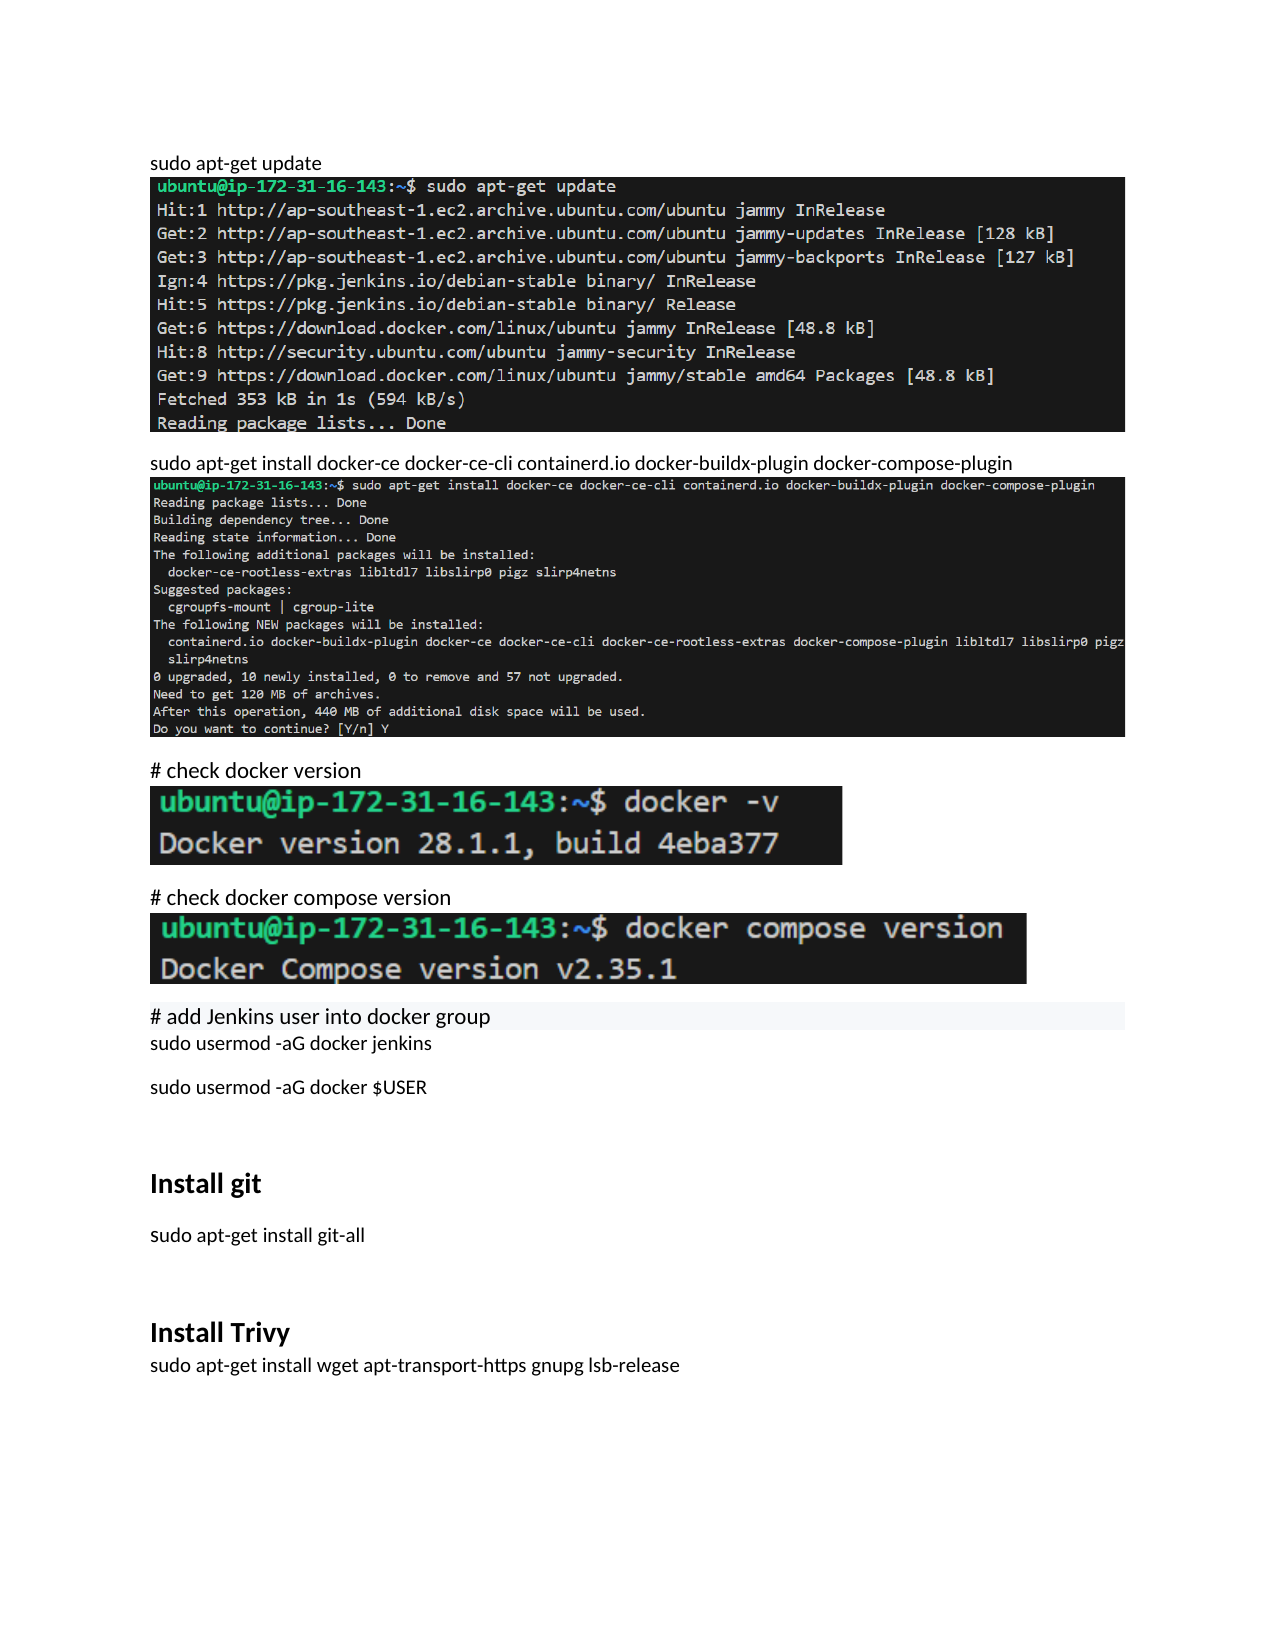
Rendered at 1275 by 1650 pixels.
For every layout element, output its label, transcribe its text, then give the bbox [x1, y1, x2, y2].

text sudo apt-get install docker-ce docker-ce-cli containerd.io docker-buildx-plugin docker-compose-plugin [150, 450, 1125, 477]
picture [150, 177, 1125, 432]
text sudo apt-get update [150, 150, 1125, 177]
text sudo usermod -aG docker $USER [150, 1074, 1125, 1100]
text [150, 1314, 1125, 1377]
picture [150, 786, 843, 865]
text Install git [150, 1165, 1125, 1201]
text sudo apt-get install git-all [150, 1221, 1125, 1248]
text # add Jenkins user into docker group [150, 1002, 1125, 1030]
text sudo usermod -aG docker jenkins [150, 1030, 1125, 1056]
picture [150, 477, 1125, 737]
picture [150, 913, 1027, 984]
